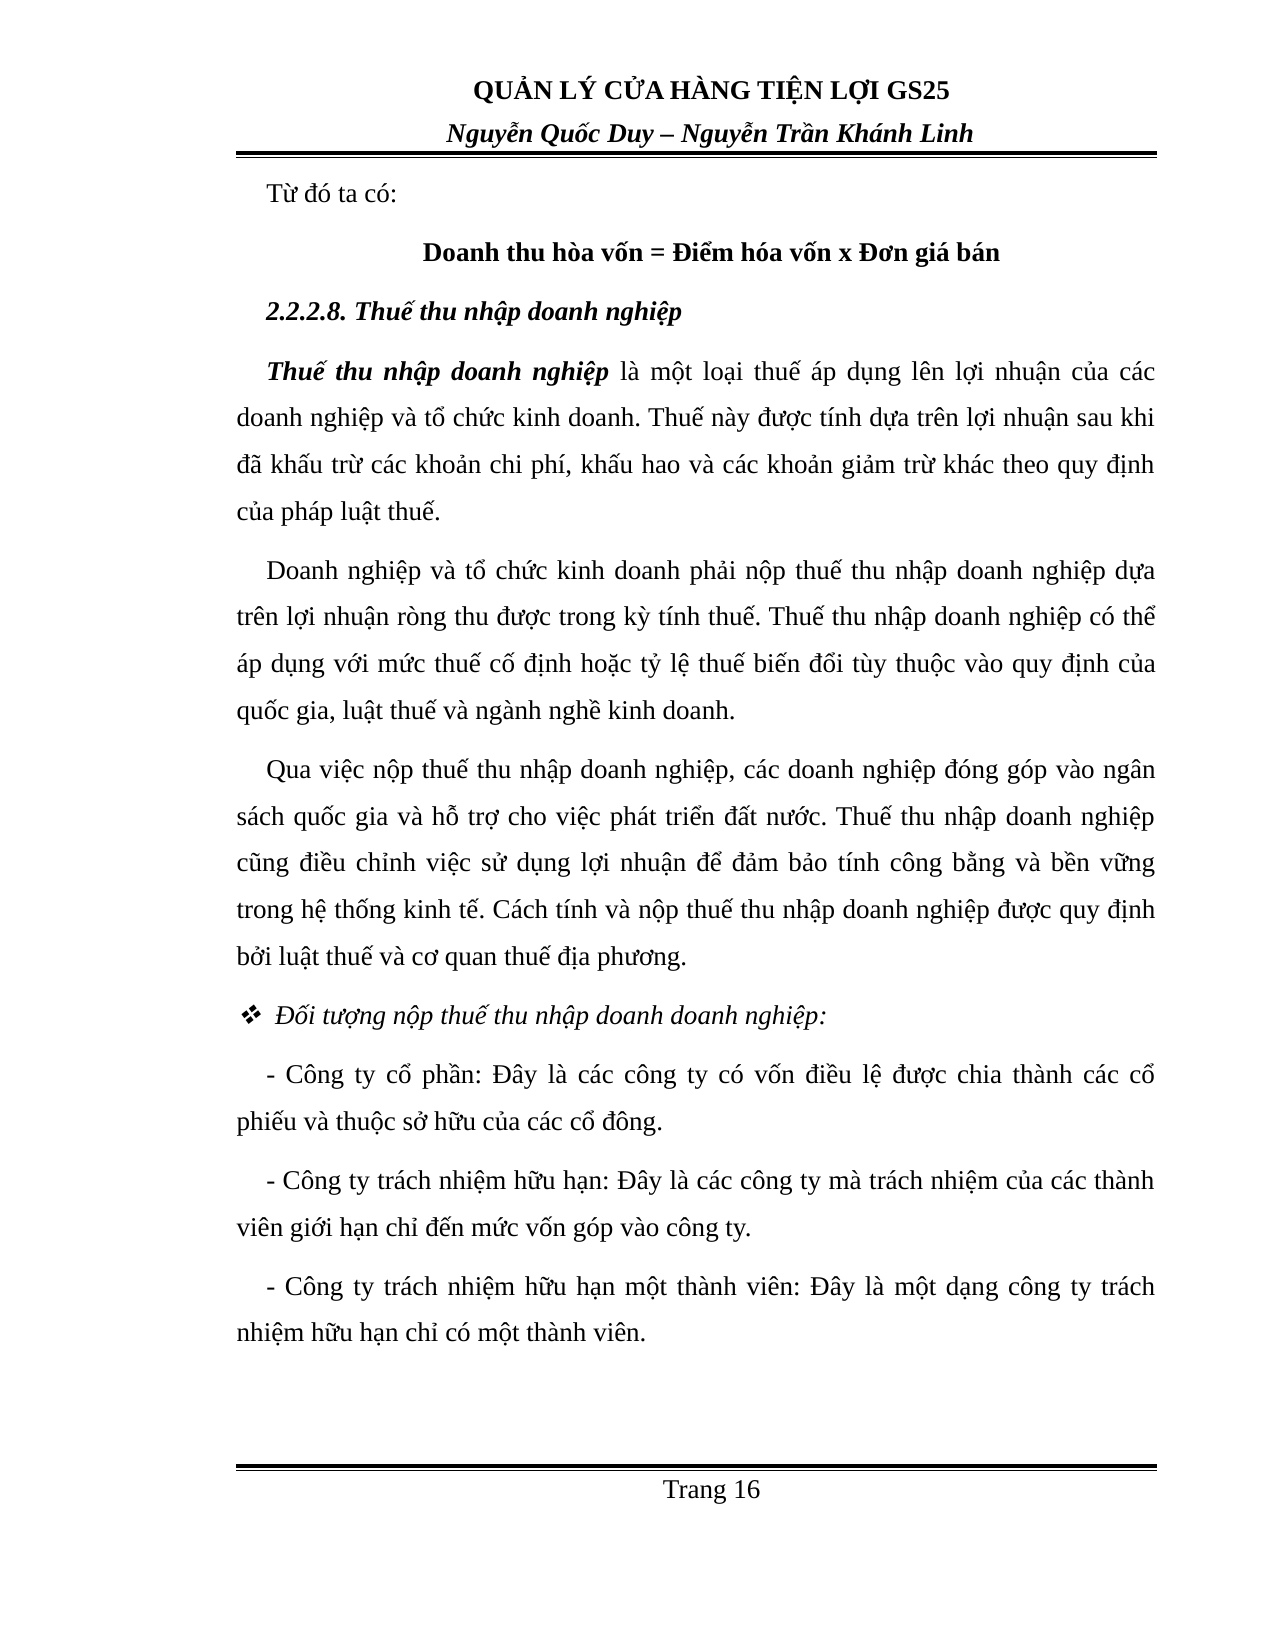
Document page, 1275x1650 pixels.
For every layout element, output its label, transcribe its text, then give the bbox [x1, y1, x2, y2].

list Đối tượng nộp thuế thu nhập doanh doanh nghiệp: [207, 999, 1157, 1030]
text - Công ty trách nhiệm hữu hạn một thành viên: Đây là một dạng công ty trách nhiệm hữu hạn chỉ có một thành viên. [236, 1270, 1157, 1348]
text Doanh thu hòa vốn = Điểm hóa vốn x Đơn giá bán [236, 236, 1157, 267]
text Doanh nghiệp và tổ chức kinh doanh phải nộp thuế thu nhập doanh nghiệp dựa trên lợi nhuận ròng thu được trong kỳ tính thuế. Thuế thu nhập doanh nghiệp có thể áp dụng với mức thuế cố định hoặc tỷ lệ thuế biến đổi tùy thuộc vào quy định của quốc gia, luật thuế và ngành nghề kinh doanh. [236, 554, 1157, 725]
text Từ đó ta có: [236, 177, 1157, 208]
text Qua việc nộp thuế thu nhập doanh nghiệp, các doanh nghiệp đóng góp vào ngân sách quốc gia và hỗ trợ cho việc phát triển đất nước. Thuế thu nhập doanh nghiệp cũng điều chỉnh việc sử dụng lợi nhuận để đảm bảo tính công bằng và bền vững trong hệ thống kinh tế. Cách tính và nộp thuế thu nhập doanh nghiệp được quy định bởi luật thuế và cơ quan thuế địa phương. [236, 753, 1157, 971]
text Thuế thu nhập doanh nghiệp là một loại thuế áp dụng lên lợi nhuận của các doanh nghiệp và tổ chức kinh doanh. Thuế này được tính dựa trên lợi nhuận sau khi đã khấu trừ các khoản chi phí, khấu hao và các khoản giảm trừ khác theo quy định của pháp luật thuế. [236, 355, 1157, 526]
text - Công ty cổ phần: Đây là các công ty có vốn điều lệ được chia thành các cổ phiếu và thuộc sở hữu của các cổ đông. [236, 1058, 1157, 1136]
text - Công ty trách nhiệm hữu hạn: Đây là các công ty mà trách nhiệm của các thành viên giới hạn chỉ đến mức vốn góp vào công ty. [236, 1164, 1157, 1242]
subtitle Thuế thu nhập doanh nghiệp [266, 296, 1157, 327]
